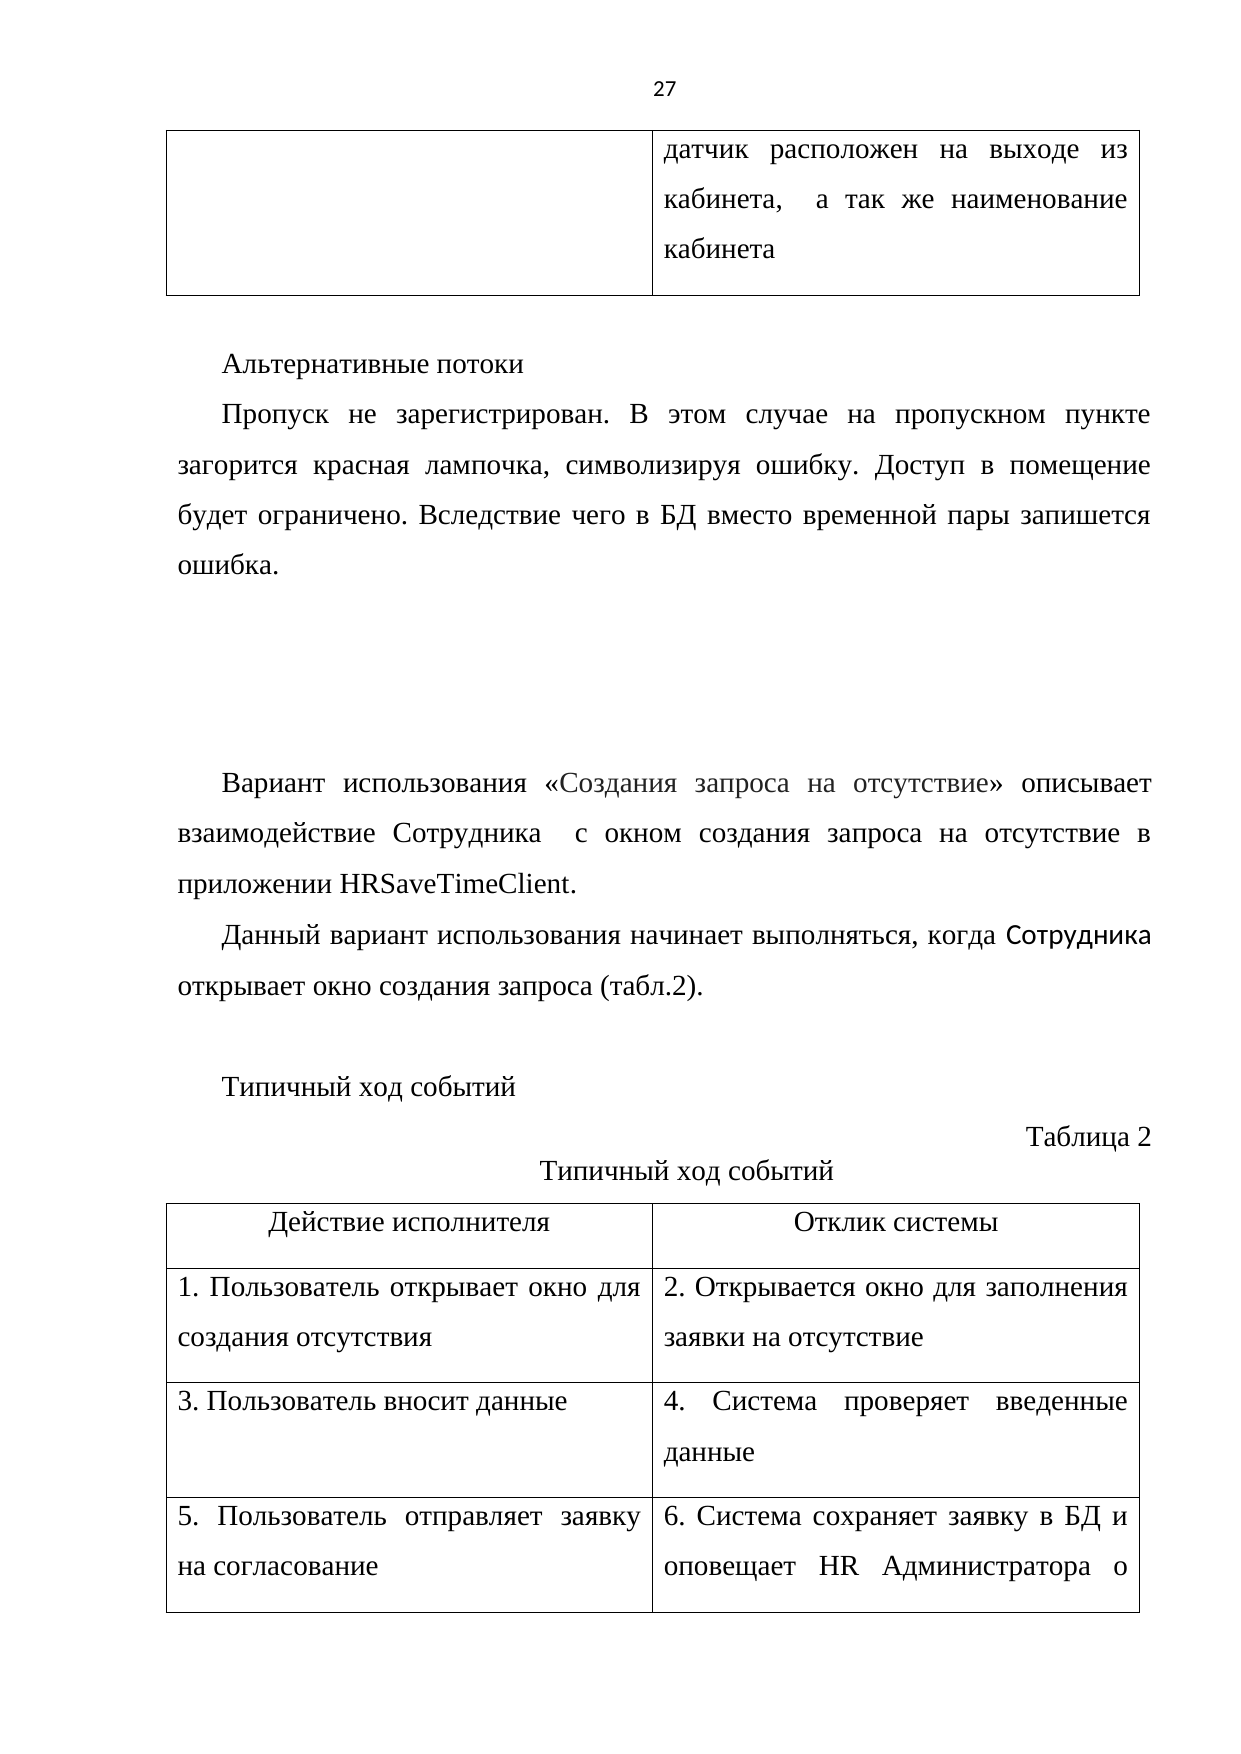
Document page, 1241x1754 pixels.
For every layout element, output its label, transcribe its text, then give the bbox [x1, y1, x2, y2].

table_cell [167, 1498, 652, 1612]
text Пропуск не зарегистрирован. В этом случае на пропускном пункте загорится красная лампочка, символизируя ошибку. Доступ в помещение будет ограничено. Вследствие чего в БД вместо временной пары запишется ошибка. [177, 396, 1152, 581]
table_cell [653, 1498, 1139, 1612]
table_header Действие исполнителя [167, 1204, 652, 1268]
text Данный вариант использования начинает выполняться, когда Сотрудника открывает окно создания запроса (табл.2). [177, 916, 1152, 1002]
table_cell 3. Пользователь вносит данные [167, 1383, 652, 1497]
table_cell 1. Пользователь открывает окно для создания отсутствия [167, 1269, 652, 1382]
table_cell 2. Открывается окно для заполнения заявки на отсутствие [653, 1269, 1139, 1382]
text Вариант использования «Создания запроса на отсутствие» описывает взаимодействие Сотрудника с окном создания запроса на отсутствие в приложении HRSaveTimeClient. [177, 765, 1152, 899]
text Типичный ход событий [177, 1069, 1152, 1103]
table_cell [167, 131, 652, 295]
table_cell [653, 131, 1139, 295]
table_cell 4. Система проверяет введенные данные [653, 1383, 1139, 1497]
table_header Отклик системы [653, 1204, 1139, 1268]
text Альтернативные потоки [177, 346, 1152, 380]
text Таблица 2 [177, 1119, 1152, 1153]
text Типичный ход событий [177, 1153, 1152, 1186]
